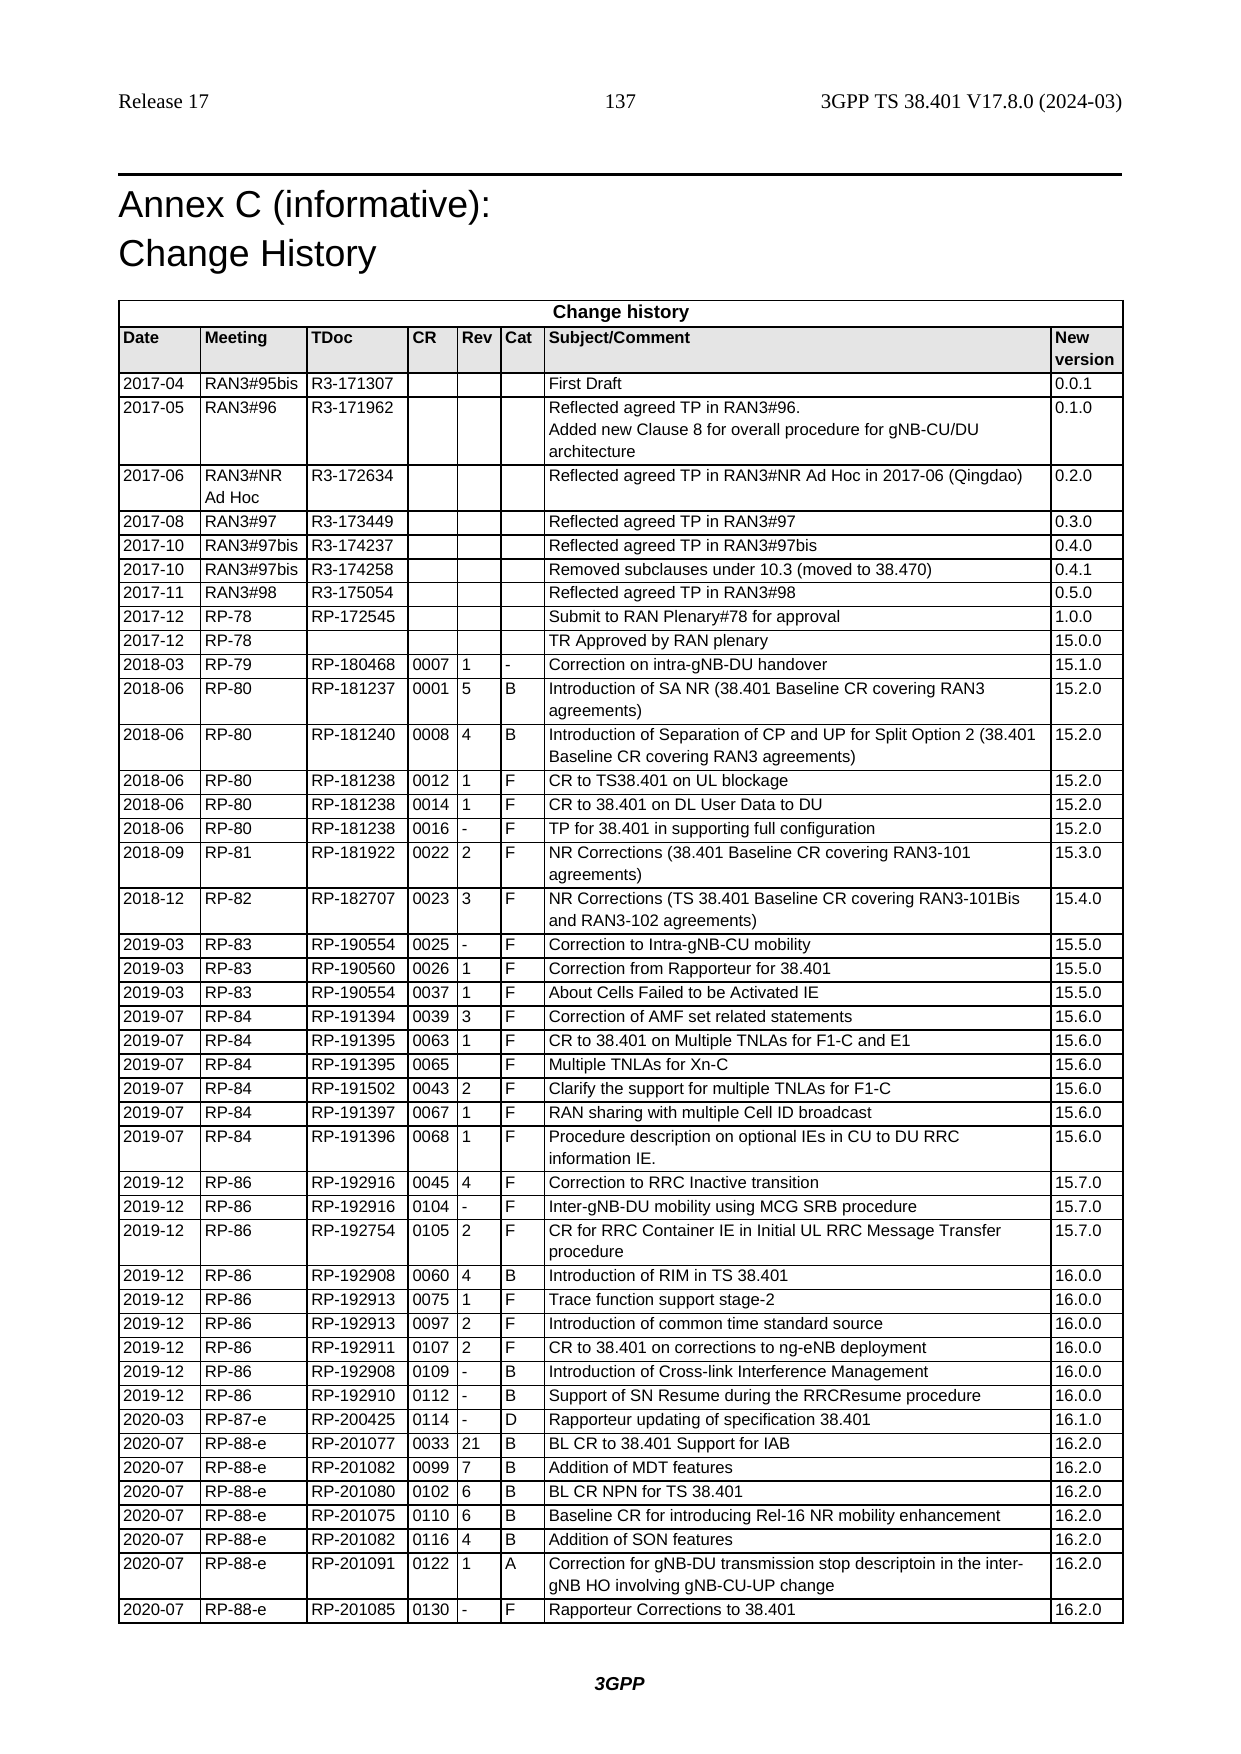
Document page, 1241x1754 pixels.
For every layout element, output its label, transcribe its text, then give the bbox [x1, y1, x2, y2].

table_cell 0110 [409, 1506, 457, 1528]
table_cell 0022 [409, 843, 457, 887]
table_cell RP-88-e [201, 1482, 306, 1504]
table_cell 16.0.0 [1052, 1266, 1122, 1289]
table_cell RP-191395 [308, 1031, 407, 1053]
table_cell 6 [458, 1482, 500, 1504]
table_cell RP-80 [201, 795, 306, 817]
table_cell NR Corrections (38.401 Baseline CR covering RAN3-101 agreements) [545, 843, 1050, 887]
table_cell RP-201077 [308, 1434, 407, 1456]
table_cell CR [409, 328, 457, 372]
table_cell RP-88-e [201, 1530, 306, 1552]
table_cell 2 [458, 1338, 500, 1361]
table_cell 2018-06 [120, 819, 200, 841]
table_cell CR to 38.401 on corrections to ng-eNB deployment [545, 1338, 1050, 1361]
table_cell R3-171307 [308, 374, 407, 396]
table_cell TP for 38.401 in supporting full configuration [545, 819, 1050, 841]
table_cell 1 [458, 795, 500, 817]
table_cell New version [1052, 328, 1122, 372]
table_cell 2017-06 [120, 466, 200, 510]
table_cell 0063 [409, 1031, 457, 1053]
table_cell RP-201091 [308, 1554, 407, 1598]
table_cell RP-86 [201, 1338, 306, 1361]
table_cell RP-201080 [308, 1482, 407, 1504]
table_cell [458, 607, 500, 630]
table_cell RP-83 [201, 983, 306, 1005]
table_cell RP-181237 [308, 679, 407, 723]
table_cell Correction to Intra-gNB-CU mobility [545, 935, 1050, 957]
table_cell [502, 512, 544, 534]
table_cell RP-83 [201, 959, 306, 981]
table_cell Correction on intra-gNB-DU handover [545, 655, 1050, 678]
table_cell RP-192911 [308, 1338, 407, 1361]
table_cell F [502, 795, 544, 817]
table_cell 16.2.0 [1052, 1458, 1122, 1480]
table_cell 2020-03 [120, 1410, 200, 1432]
table_cell 2020-07 [120, 1506, 200, 1528]
table_cell 15.7.0 [1052, 1196, 1122, 1219]
table_cell F [502, 1172, 544, 1195]
table_cell 2019-12 [120, 1362, 200, 1384]
table_cell B [502, 1530, 544, 1552]
table_cell 2019-07 [120, 1079, 200, 1101]
table_cell RP-191397 [308, 1103, 407, 1125]
table_cell First Draft [545, 374, 1050, 396]
table_cell 2 [458, 843, 500, 887]
table_cell RP-192916 [308, 1196, 407, 1219]
table_cell Baseline CR for introducing Rel-16 NR mobility enhancement [545, 1506, 1050, 1528]
table_cell RP-181922 [308, 843, 407, 887]
table_cell 2018-06 [120, 725, 200, 769]
table_cell RP-192910 [308, 1386, 407, 1408]
table_cell RP-79 [201, 655, 306, 678]
table_cell F [502, 935, 544, 957]
table_cell 2018-06 [120, 679, 200, 723]
table_cell 16.2.0 [1052, 1434, 1122, 1456]
table_cell Multiple TNLAs for Xn-C [545, 1055, 1050, 1077]
table_cell 1 [458, 1031, 500, 1053]
table_cell RP-180468 [308, 655, 407, 678]
table_cell 16.2.0 [1052, 1600, 1122, 1622]
table_cell F [502, 1600, 544, 1622]
table_cell Procedure description on optional IEs in CU to DU RRC information IE. [545, 1127, 1050, 1171]
table_cell Correction to RRC Inactive transition [545, 1172, 1050, 1195]
table_cell Inter-gNB-DU mobility using MCG SRB procedure [545, 1196, 1050, 1219]
table_cell 21 [458, 1434, 500, 1456]
table_cell B [502, 1506, 544, 1528]
table_cell About Cells Failed to be Activated IE [545, 983, 1050, 1005]
table_cell 2019-03 [120, 983, 200, 1005]
table_cell RP-80 [201, 819, 306, 841]
table_cell B [502, 1266, 544, 1289]
table_cell RP-181238 [308, 795, 407, 817]
table_cell 2019-12 [120, 1386, 200, 1408]
table_cell 1 [458, 771, 500, 793]
table_cell 0.3.0 [1052, 512, 1122, 534]
table_cell 6 [458, 1506, 500, 1528]
table_cell F [502, 1103, 544, 1125]
table_cell RAN3#96 [201, 398, 306, 464]
table_header Change history [120, 301, 1122, 326]
table_cell RP-78 [201, 607, 306, 630]
table_cell Correction of AMF set related statements [545, 1007, 1050, 1029]
table_cell 2019-03 [120, 935, 200, 957]
table_cell 0067 [409, 1103, 457, 1125]
table_cell 2 [458, 1079, 500, 1101]
table_cell Introduction of RIM in TS 38.401 [545, 1266, 1050, 1289]
table_cell R3-175054 [308, 583, 407, 606]
table_cell F [502, 889, 544, 933]
table_cell - [458, 1600, 500, 1622]
table_cell RP-86 [201, 1196, 306, 1219]
table_cell CR to 38.401 on Multiple TNLAs for F1-C and E1 [545, 1031, 1050, 1053]
table_cell 2019-07 [120, 1007, 200, 1029]
table_cell RP-201082 [308, 1530, 407, 1552]
table_cell R3-173449 [308, 512, 407, 534]
table_cell RP-192916 [308, 1172, 407, 1195]
table_cell 0112 [409, 1386, 457, 1408]
table_cell 15.1.0 [1052, 655, 1122, 678]
table_cell RP-83 [201, 935, 306, 957]
table_cell 4 [458, 1530, 500, 1552]
table_cell 0068 [409, 1127, 457, 1171]
table_cell RP-86 [201, 1266, 306, 1289]
table_cell [502, 631, 544, 654]
table_cell 16.2.0 [1052, 1554, 1122, 1598]
table_cell F [502, 819, 544, 841]
table_cell [502, 583, 544, 606]
table_cell RP-181238 [308, 819, 407, 841]
table_cell B [502, 1386, 544, 1408]
table_cell F [502, 959, 544, 981]
table_cell 2020-07 [120, 1600, 200, 1622]
table_cell RP-201082 [308, 1458, 407, 1480]
table_cell 0008 [409, 725, 457, 769]
table_cell [458, 536, 500, 558]
table_cell Introduction of Separation of CP and UP for Split Option 2 (38.401 Baseline CR covering RAN3 agreements) [545, 725, 1050, 769]
table_cell 2020-07 [120, 1482, 200, 1504]
table_cell Clarify the support for multiple TNLAs for F1-C [545, 1079, 1050, 1101]
table_cell [458, 583, 500, 606]
table_cell RP-88-e [201, 1554, 306, 1598]
table_cell 2019-12 [120, 1196, 200, 1219]
table_cell Reflected agreed TP in RAN3#98 [545, 583, 1050, 606]
table_cell 15.3.0 [1052, 843, 1122, 887]
table_cell 0037 [409, 983, 457, 1005]
table_cell [502, 560, 544, 582]
table_cell TDoc [308, 328, 407, 372]
table_cell 15.6.0 [1052, 1127, 1122, 1171]
table_cell 0060 [409, 1266, 457, 1289]
table_cell [409, 607, 457, 630]
table_cell 2019-03 [120, 959, 200, 981]
table_cell Introduction of common time standard source [545, 1314, 1050, 1337]
table_cell 0109 [409, 1362, 457, 1384]
table_cell 15.7.0 [1052, 1172, 1122, 1195]
table_cell RAN3#95bis [201, 374, 306, 396]
table_cell A [502, 1554, 544, 1598]
table_cell 0097 [409, 1314, 457, 1337]
table_cell 2018-06 [120, 771, 200, 793]
table_cell 0130 [409, 1600, 457, 1622]
table_cell 2 [458, 1314, 500, 1337]
table_cell 0025 [409, 935, 457, 957]
table_cell 7 [458, 1458, 500, 1480]
table_cell F [502, 1290, 544, 1313]
table_cell 15.6.0 [1052, 1031, 1122, 1053]
table_cell 2020-07 [120, 1530, 200, 1552]
table_cell [502, 536, 544, 558]
table_cell 2019-07 [120, 1031, 200, 1053]
table_cell 0023 [409, 889, 457, 933]
table_cell RP-88-e [201, 1506, 306, 1528]
table_cell - [458, 1386, 500, 1408]
table_cell 1 [458, 655, 500, 678]
table_cell Addition of SON features [545, 1530, 1050, 1552]
table_cell 2017-08 [120, 512, 200, 534]
table_cell 2017-12 [120, 631, 200, 654]
table_cell RP-192913 [308, 1314, 407, 1337]
table_cell RP-84 [201, 1103, 306, 1125]
table_cell 0039 [409, 1007, 457, 1029]
table_cell 2019-12 [120, 1290, 200, 1313]
table_cell 3 [458, 1007, 500, 1029]
table_cell F [502, 1338, 544, 1361]
table_cell 4 [458, 725, 500, 769]
table_cell Correction from Rapporteur for 38.401 [545, 959, 1050, 981]
table_cell B [502, 1482, 544, 1504]
table_cell Introduction of SA NR (38.401 Baseline CR covering RAN3 agreements) [545, 679, 1050, 723]
table_cell RP-201085 [308, 1600, 407, 1622]
table_cell 15.2.0 [1052, 819, 1122, 841]
table_cell RP-87-e [201, 1410, 306, 1432]
table_cell RP-86 [201, 1290, 306, 1313]
table_cell Reflected agreed TP in RAN3#97 [545, 512, 1050, 534]
table_cell 3 [458, 889, 500, 933]
table_cell 0007 [409, 655, 457, 678]
table_cell 15.4.0 [1052, 889, 1122, 933]
table_cell 1 [458, 959, 500, 981]
table_cell F [502, 1031, 544, 1053]
subtitle Annex C (informative): Change History [118, 176, 1122, 274]
table_cell BL CR to 38.401 Support for IAB [545, 1434, 1050, 1456]
table_cell 1 [458, 1290, 500, 1313]
table_cell RAN sharing with multiple Cell ID broadcast [545, 1103, 1050, 1125]
table_cell Correction for gNB-DU transmission stop descriptoin in the inter-gNB HO involving gNB-CU-UP change [545, 1554, 1050, 1598]
table_cell 16.2.0 [1052, 1482, 1122, 1504]
table_cell RAN3#97bis [201, 560, 306, 582]
table_cell Rapporteur Corrections to 38.401 [545, 1600, 1050, 1622]
table_cell 2018-09 [120, 843, 200, 887]
table_cell - [458, 935, 500, 957]
table_cell [502, 374, 544, 396]
table_cell RP-181240 [308, 725, 407, 769]
table_cell 2019-07 [120, 1055, 200, 1077]
table_cell RP-191395 [308, 1055, 407, 1077]
table_cell B [502, 679, 544, 723]
table_cell RP-88-e [201, 1434, 306, 1456]
table_cell F [502, 1314, 544, 1337]
table_cell RP-86 [201, 1386, 306, 1408]
table_cell CR to 38.401 on DL User Data to DU [545, 795, 1050, 817]
table_cell RP-190554 [308, 983, 407, 1005]
table_cell 2017-12 [120, 607, 200, 630]
table_cell 1 [458, 1103, 500, 1125]
table_cell 16.0.0 [1052, 1290, 1122, 1313]
table_cell 2019-12 [120, 1314, 200, 1337]
table_cell 0016 [409, 819, 457, 841]
table_cell 15.7.0 [1052, 1220, 1122, 1265]
table_cell 16.0.0 [1052, 1362, 1122, 1384]
table_cell CR to TS38.401 on UL blockage [545, 771, 1050, 793]
table_cell RP-86 [201, 1220, 306, 1265]
table_cell 4 [458, 1172, 500, 1195]
table_cell [502, 398, 544, 464]
table_cell [458, 631, 500, 654]
table_cell 0033 [409, 1434, 457, 1456]
table_cell 2020-07 [120, 1434, 200, 1456]
table_cell - [502, 655, 544, 678]
table_cell RP-80 [201, 771, 306, 793]
table_cell RP-182707 [308, 889, 407, 933]
table_cell 4 [458, 1266, 500, 1289]
table_cell B [502, 1362, 544, 1384]
table_cell Introduction of Cross-link Interference Management [545, 1362, 1050, 1384]
table_cell [409, 398, 457, 464]
table_cell RP-192754 [308, 1220, 407, 1265]
table_cell RP-181238 [308, 771, 407, 793]
table_cell [502, 607, 544, 630]
table_cell RP-80 [201, 679, 306, 723]
table_cell - [458, 1196, 500, 1219]
table_cell [308, 631, 407, 654]
table_cell 15.5.0 [1052, 935, 1122, 957]
table_cell NR Corrections (TS 38.401 Baseline CR covering RAN3-101Bis and RAN3-102 agreements) [545, 889, 1050, 933]
table_cell F [502, 1127, 544, 1171]
table_cell 2019-07 [120, 1127, 200, 1171]
table_cell B [502, 1434, 544, 1456]
table_cell 2019-07 [120, 1103, 200, 1125]
table_cell - [458, 819, 500, 841]
table_cell 2017-10 [120, 560, 200, 582]
table_cell 0114 [409, 1410, 457, 1432]
table_cell 2019-12 [120, 1266, 200, 1289]
table_cell RP-191502 [308, 1079, 407, 1101]
table_cell F [502, 843, 544, 887]
table_cell Meeting [201, 328, 306, 372]
table_cell 16.0.0 [1052, 1338, 1122, 1361]
table_cell 2 [458, 1220, 500, 1265]
table_cell Reflected agreed TP in RAN3#97bis [545, 536, 1050, 558]
table_cell RP-172545 [308, 607, 407, 630]
table_cell [409, 374, 457, 396]
table_cell RP-84 [201, 1127, 306, 1171]
table_cell [458, 398, 500, 464]
table_cell [409, 560, 457, 582]
table_cell R3-171962 [308, 398, 407, 464]
table_cell RP-86 [201, 1172, 306, 1195]
table_cell CR for RRC Container IE in Initial UL RRC Message Transfer procedure [545, 1220, 1050, 1265]
table_cell RP-78 [201, 631, 306, 654]
table_cell RP-84 [201, 1031, 306, 1053]
table_cell 1 [458, 983, 500, 1005]
table_cell 0.2.0 [1052, 466, 1122, 510]
table_cell RP-191394 [308, 1007, 407, 1029]
table_cell [458, 560, 500, 582]
table_cell 0.1.0 [1052, 398, 1122, 464]
table_cell RP-88-e [201, 1458, 306, 1480]
table_cell 16.2.0 [1052, 1506, 1122, 1528]
table_cell [458, 374, 500, 396]
table_cell 0116 [409, 1530, 457, 1552]
table_cell 0026 [409, 959, 457, 981]
table_cell 2018-12 [120, 889, 200, 933]
table_cell F [502, 1079, 544, 1101]
table_cell 2020-07 [120, 1554, 200, 1598]
table_cell [458, 512, 500, 534]
table_cell 0.0.1 [1052, 374, 1122, 396]
table_cell 0099 [409, 1458, 457, 1480]
table_cell [458, 1055, 500, 1077]
table_cell 15.6.0 [1052, 1079, 1122, 1101]
table_cell RP-82 [201, 889, 306, 933]
table_cell 2019-12 [120, 1220, 200, 1265]
table_cell RP-190560 [308, 959, 407, 981]
table_cell Cat [502, 328, 544, 372]
table_cell 2019-12 [120, 1338, 200, 1361]
table_cell 0.5.0 [1052, 583, 1122, 606]
table_cell R3-174258 [308, 560, 407, 582]
table_cell Subject/Comment [545, 328, 1050, 372]
table_cell TR Approved by RAN plenary [545, 631, 1050, 654]
table_cell 1 [458, 1127, 500, 1171]
table_cell D [502, 1410, 544, 1432]
table_cell 15.2.0 [1052, 795, 1122, 817]
table_cell 1 [458, 1554, 500, 1598]
table_cell 2017-10 [120, 536, 200, 558]
table_cell [409, 466, 457, 510]
table_cell 0.4.1 [1052, 560, 1122, 582]
table_cell F [502, 983, 544, 1005]
table_cell 16.1.0 [1052, 1410, 1122, 1432]
table_cell - [458, 1410, 500, 1432]
table_cell 0102 [409, 1482, 457, 1504]
table_cell 0.4.0 [1052, 536, 1122, 558]
table_cell 0105 [409, 1220, 457, 1265]
table_cell Removed subclauses under 10.3 (moved to 38.470) [545, 560, 1050, 582]
table_cell 0065 [409, 1055, 457, 1077]
table_cell RP-192908 [308, 1266, 407, 1289]
table_cell 0104 [409, 1196, 457, 1219]
table_cell 5 [458, 679, 500, 723]
table_cell R3-174237 [308, 536, 407, 558]
table_cell 0001 [409, 679, 457, 723]
table_cell 0012 [409, 771, 457, 793]
table_cell RP-192913 [308, 1290, 407, 1313]
table_cell 0075 [409, 1290, 457, 1313]
table_cell 0045 [409, 1172, 457, 1195]
table_cell Support of SN Resume during the RRCResume procedure [545, 1386, 1050, 1408]
table_cell [409, 512, 457, 534]
table_cell 16.0.0 [1052, 1386, 1122, 1408]
table_cell 16.0.0 [1052, 1314, 1122, 1337]
table_cell B [502, 1458, 544, 1480]
table_cell RP-80 [201, 725, 306, 769]
table_cell [458, 466, 500, 510]
table_cell F [502, 1196, 544, 1219]
table_cell F [502, 1055, 544, 1077]
table_cell 2017-05 [120, 398, 200, 464]
table_cell Reflected agreed TP in RAN3#NR Ad Hoc in 2017-06 (Qingdao) [545, 466, 1050, 510]
table_cell - [458, 1362, 500, 1384]
table_cell 0107 [409, 1338, 457, 1361]
table_cell 15.5.0 [1052, 983, 1122, 1005]
table_cell 0014 [409, 795, 457, 817]
table_cell F [502, 1007, 544, 1029]
table_cell 2020-07 [120, 1458, 200, 1480]
table_cell RP-81 [201, 843, 306, 887]
table_cell 15.6.0 [1052, 1007, 1122, 1029]
table_cell RP-192908 [308, 1362, 407, 1384]
table_cell Submit to RAN Plenary#78 for approval [545, 607, 1050, 630]
table_cell RP-88-e [201, 1600, 306, 1622]
table_cell RP-86 [201, 1362, 306, 1384]
table_cell 1.0.0 [1052, 607, 1122, 630]
table_cell RP-200425 [308, 1410, 407, 1432]
table_cell RAN3#NR Ad Hoc [201, 466, 306, 510]
table_cell R3-172634 [308, 466, 407, 510]
table_cell Reflected agreed TP in RAN3#96. Added new Clause 8 for overall procedure for gNB-CU/DU architecture [545, 398, 1050, 464]
table_cell RP-191396 [308, 1127, 407, 1171]
table_cell 16.2.0 [1052, 1530, 1122, 1552]
table_cell Date [120, 328, 200, 372]
table_cell Trace function support stage-2 [545, 1290, 1050, 1313]
table_cell RP-84 [201, 1007, 306, 1029]
table_cell [409, 536, 457, 558]
table_cell 15.6.0 [1052, 1055, 1122, 1077]
table_cell BL CR NPN for TS 38.401 [545, 1482, 1050, 1504]
table_cell 2018-06 [120, 795, 200, 817]
table_cell RP-86 [201, 1314, 306, 1337]
table_cell Rev [458, 328, 500, 372]
table_cell Addition of MDT features [545, 1458, 1050, 1480]
table_cell 15.2.0 [1052, 771, 1122, 793]
table_cell 2017-11 [120, 583, 200, 606]
table_cell 2018-03 [120, 655, 200, 678]
table_cell [409, 583, 457, 606]
table_cell 2019-12 [120, 1172, 200, 1195]
table_cell 15.2.0 [1052, 679, 1122, 723]
table_cell F [502, 1220, 544, 1265]
table_cell F [502, 771, 544, 793]
table_cell 0122 [409, 1554, 457, 1598]
table_cell 15.0.0 [1052, 631, 1122, 654]
table_cell [502, 466, 544, 510]
table_cell RP-84 [201, 1079, 306, 1101]
table_cell RP-190554 [308, 935, 407, 957]
table_cell Rapporteur updating of specification 38.401 [545, 1410, 1050, 1432]
table_cell RAN3#97 [201, 512, 306, 534]
table_cell RP-84 [201, 1055, 306, 1077]
table_cell RAN3#97bis [201, 536, 306, 558]
table_cell 0043 [409, 1079, 457, 1101]
table_cell RAN3#98 [201, 583, 306, 606]
table_cell 15.5.0 [1052, 959, 1122, 981]
table_cell RP-201075 [308, 1506, 407, 1528]
table_cell [409, 631, 457, 654]
table_cell 15.2.0 [1052, 725, 1122, 769]
table_cell B [502, 725, 544, 769]
table_cell 15.6.0 [1052, 1103, 1122, 1125]
table_cell 2017-04 [120, 374, 200, 396]
